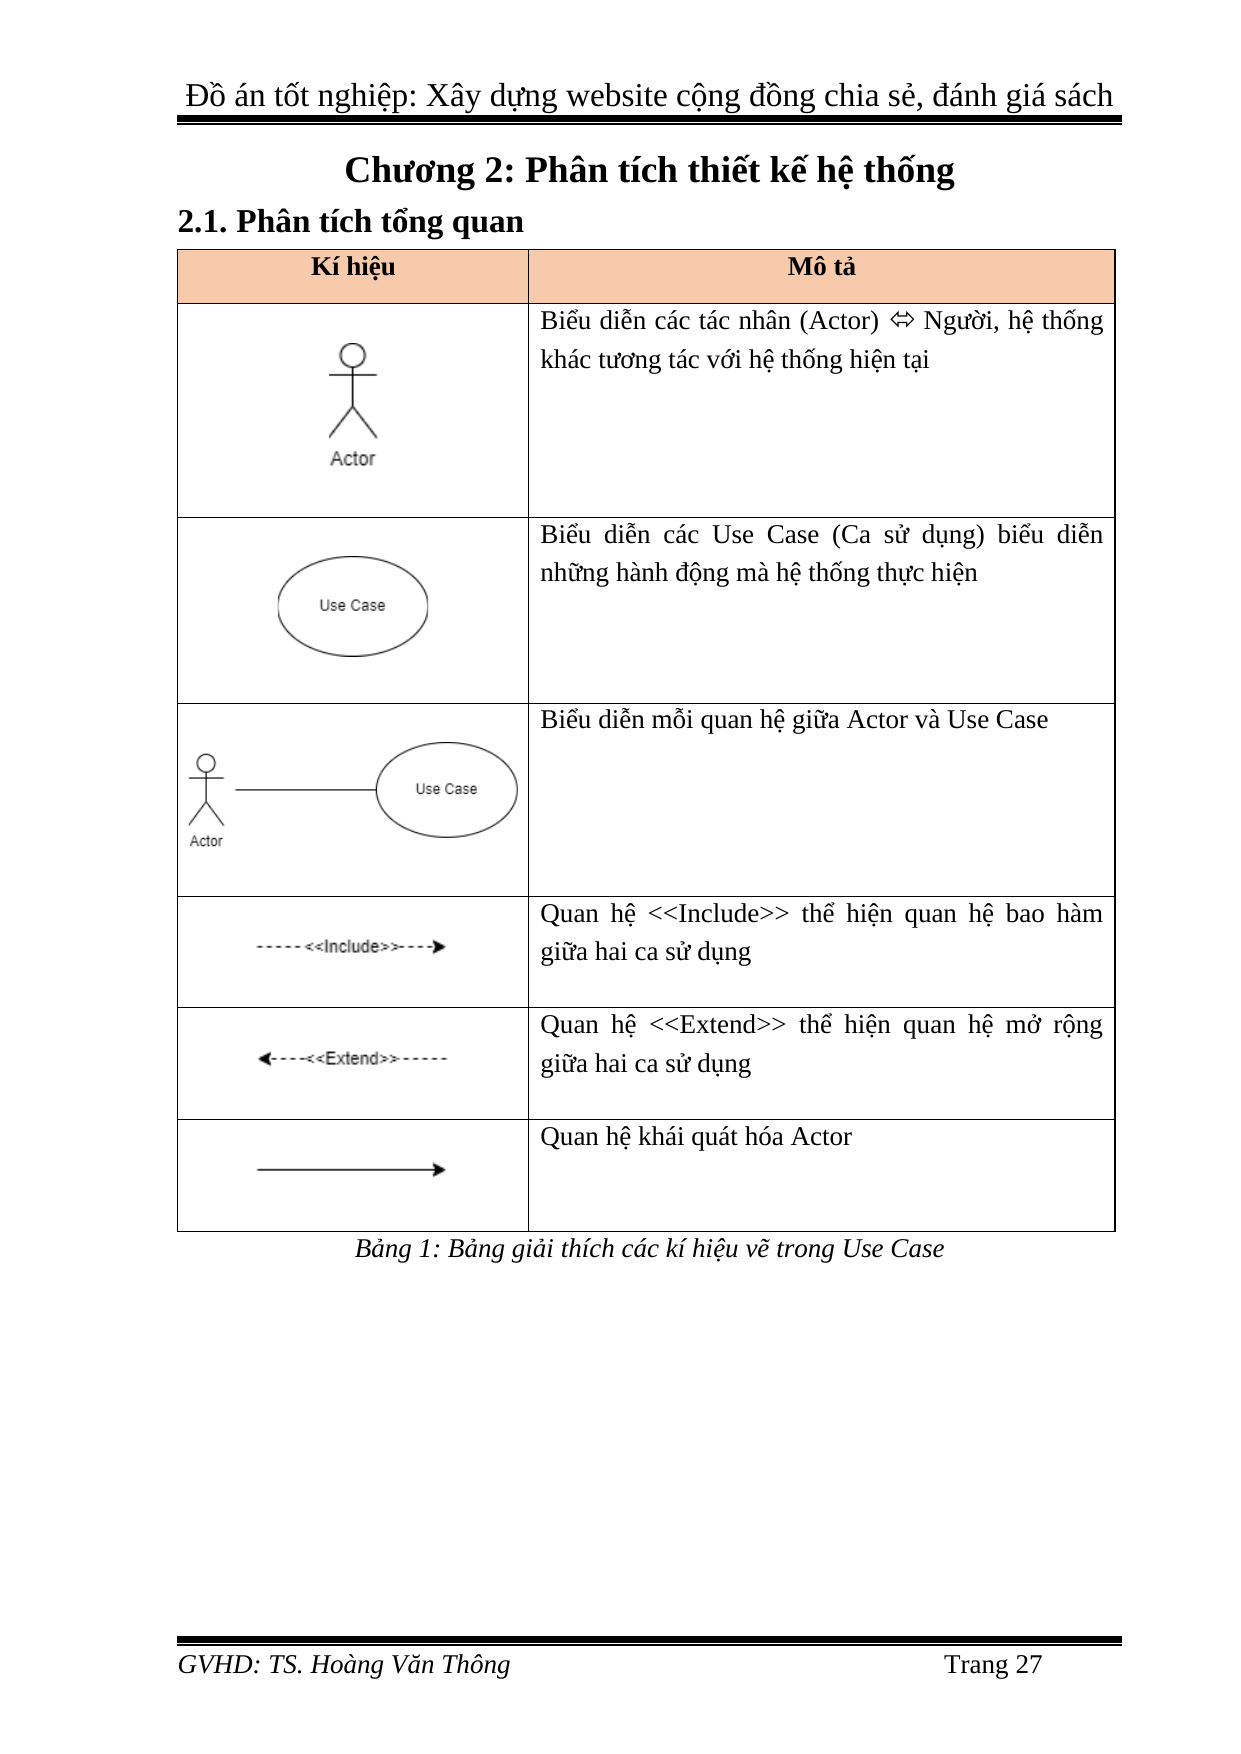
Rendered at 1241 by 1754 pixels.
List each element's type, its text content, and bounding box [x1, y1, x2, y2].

table_cell Quan hệ khái quát hóa Actor [529, 1120, 1114, 1231]
table_cell [178, 704, 528, 896]
list Phân tích tổng quan [177, 201, 1122, 240]
table_header Mô tả [529, 250, 1114, 303]
text Bảng 1: Bảng giải thích các kí hiệu vẽ trong Use Case [177, 1232, 1122, 1263]
picture [188, 742, 518, 851]
table_cell Quan hệ <<Include>> thể hiện quan hệ bao hàm giữa hai ca sử dụng [529, 897, 1114, 1007]
picture [246, 1158, 460, 1184]
table_header Kí hiệu [178, 250, 528, 303]
picture [246, 935, 460, 961]
table_cell Biểu diễn mỗi quan hệ giữa Actor và Use Case [529, 704, 1114, 896]
picture [328, 343, 378, 472]
table_cell [178, 518, 528, 702]
table_cell [178, 304, 528, 517]
text Chương 2: Phân tích thiết kế hệ thống [177, 148, 1122, 191]
table_cell Quan hệ <<Extend>> thể hiện quan hệ mở rộng giữa hai ca sử dụng [529, 1008, 1114, 1119]
picture [246, 1047, 460, 1073]
table_cell Biểu diễn các Use Case (Ca sử dụng) biểu diễn những hành động mà hệ thống thực hiện [529, 518, 1114, 702]
table_cell [178, 1008, 528, 1119]
table_cell [178, 1120, 528, 1231]
table_cell [178, 897, 528, 1007]
table_cell Biểu diễn các tác nhân (Actor) Người, hệ thống khác tương tác với hệ thống hiện tại [529, 304, 1114, 517]
picture [277, 556, 429, 657]
